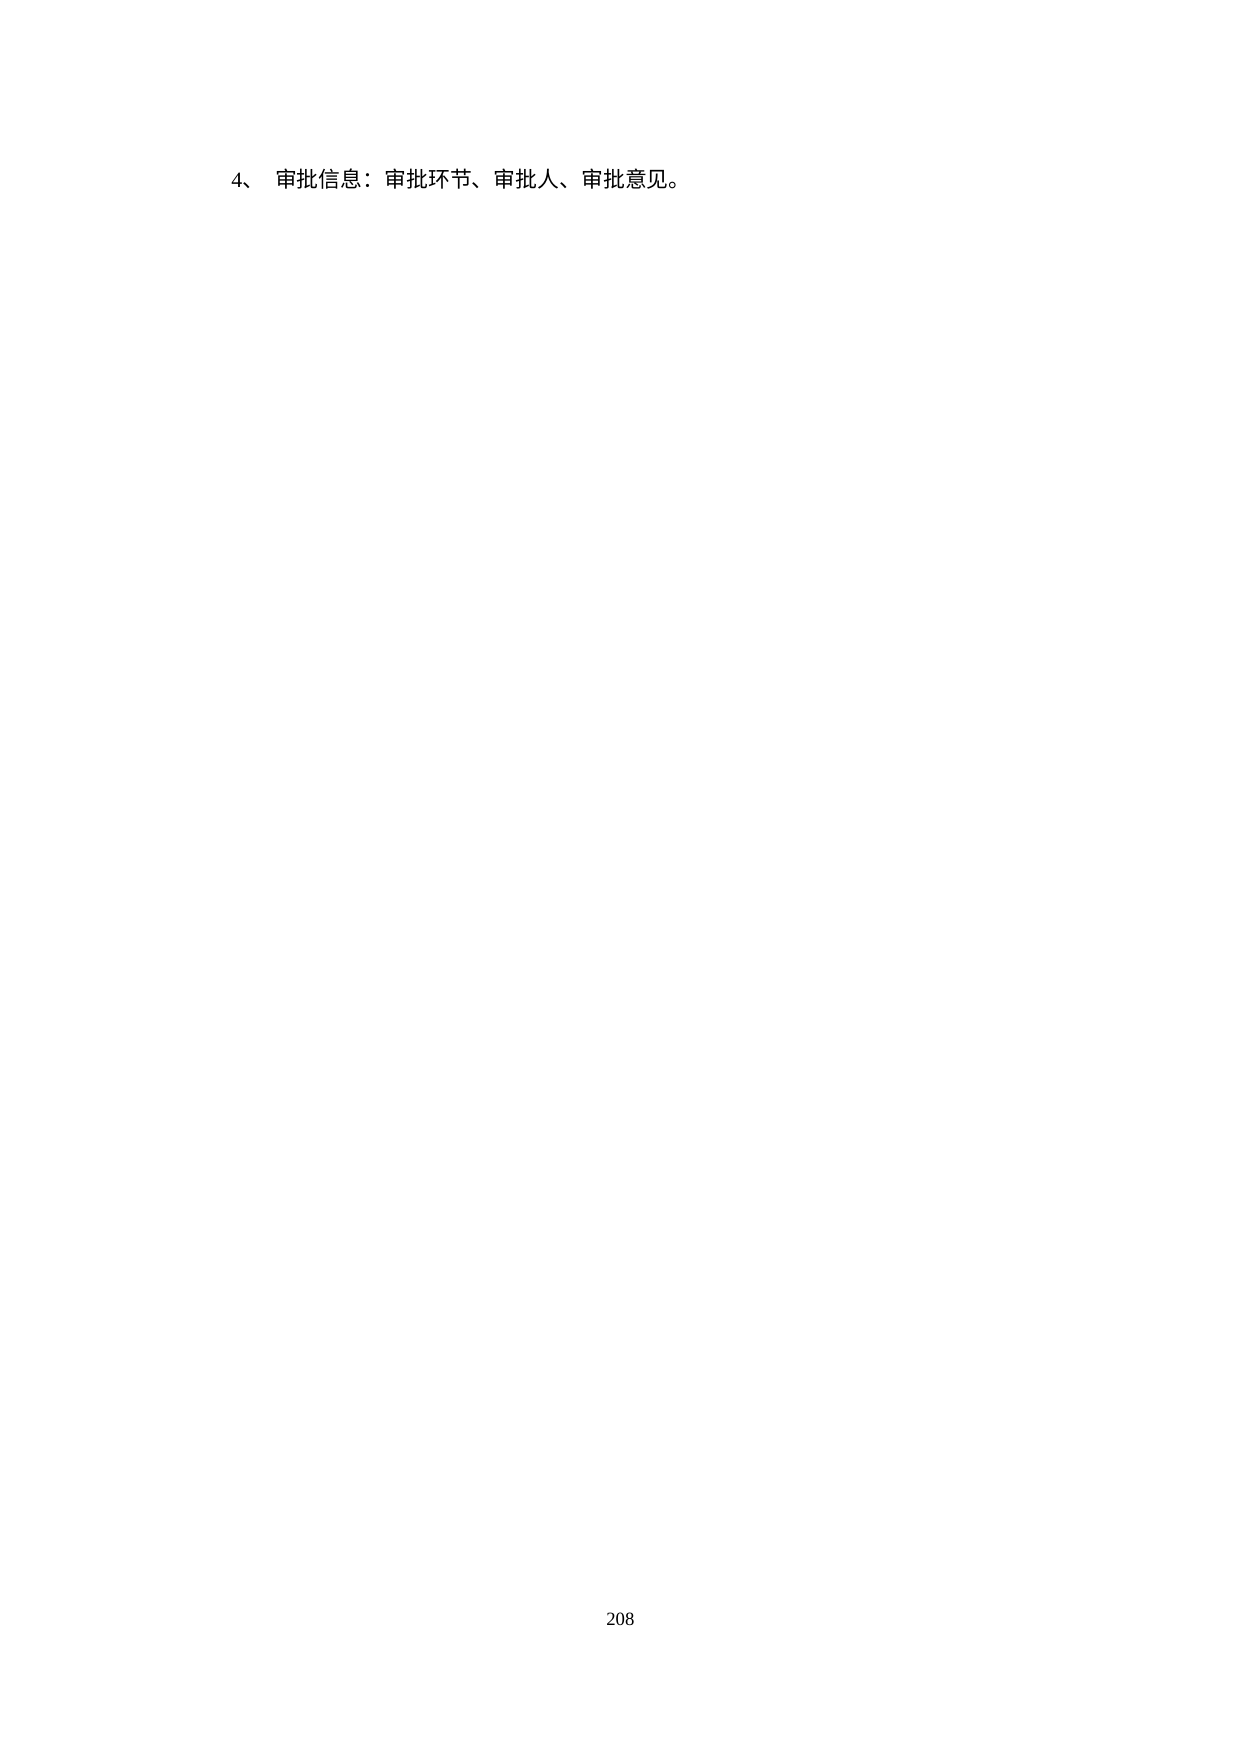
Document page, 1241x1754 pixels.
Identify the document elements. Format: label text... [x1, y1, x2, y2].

list 审批信息：审批环节、审批人、审批意见。 [231, 162, 1053, 194]
